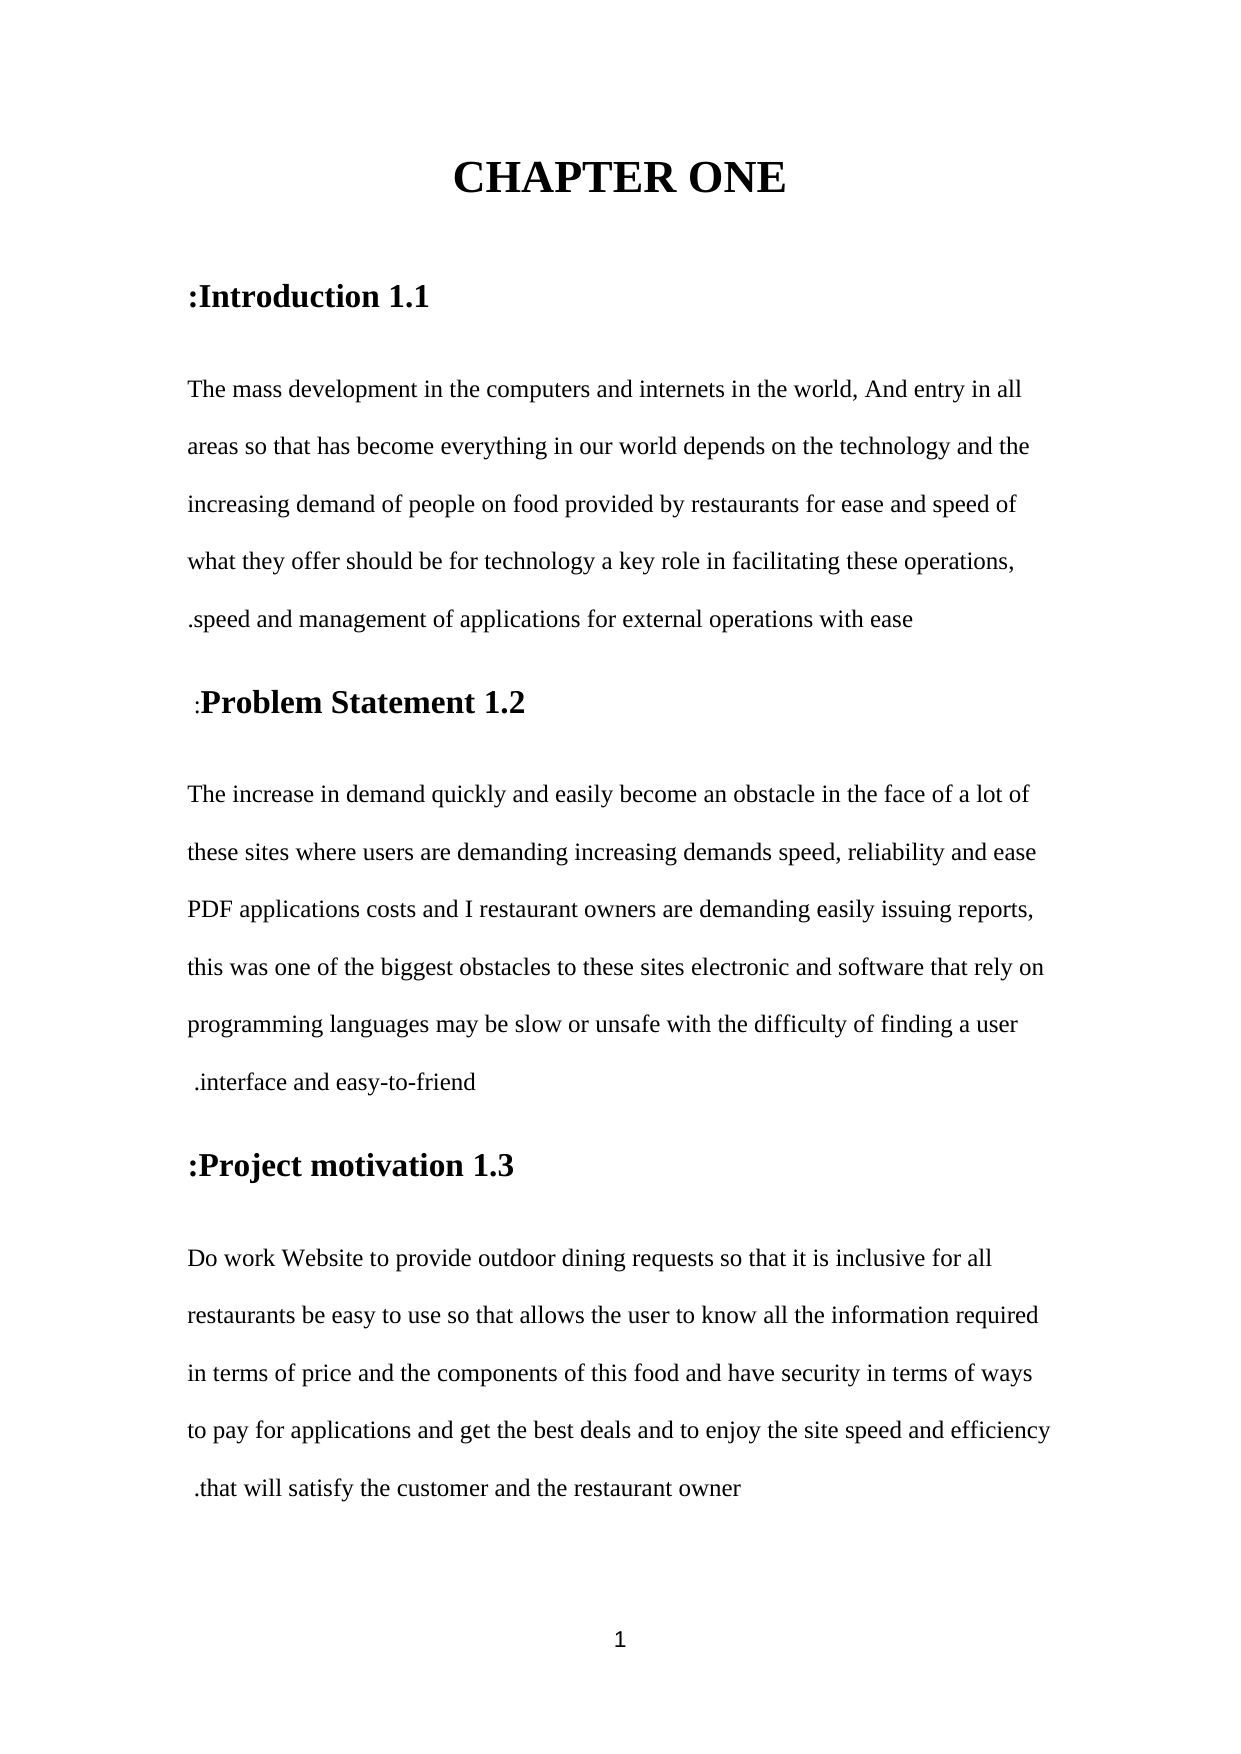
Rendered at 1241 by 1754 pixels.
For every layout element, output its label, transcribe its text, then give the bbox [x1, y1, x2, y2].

text Do work Website to provide outdoor dining requests so that it is inclusive for all restaurants be easy to use so that allows the user to know all the information required in terms of price and the components of this food and have security in terms of ways to pay for applications and get the best deals and to enjoy the site speed and efficiency that will satisfy the customer and the restaurant owner. [187, 1243, 1053, 1502]
text The mass development in the computers and internets in the world, And entry in all areas so that has become everything in our world depends on the technology and the increasing demand of people on food provided by restaurants for ease and speed of what they offer should be for technology a key role in facilitating these operations, speed and management of applications for external operations with ease. [187, 374, 1053, 632]
text 1.2 Problem Statement: [187, 682, 1053, 720]
text CHAPTER ONE [187, 150, 1053, 203]
text 1.1 Introduction: [187, 276, 1053, 314]
text The increase in demand quickly and easily become an obstacle in the face of a lot of these sites where users are demanding increasing demands speed, reliability and ease PDF applications costs and I restaurant owners are demanding easily issuing reports, this was one of the biggest obstacles to these sites electronic and software that rely on programming languages may be slow or unsafe with the difficulty of finding a user interface and easy-to-friend. [187, 779, 1053, 1096]
text 1.3 Project motivation: [187, 1145, 1053, 1184]
